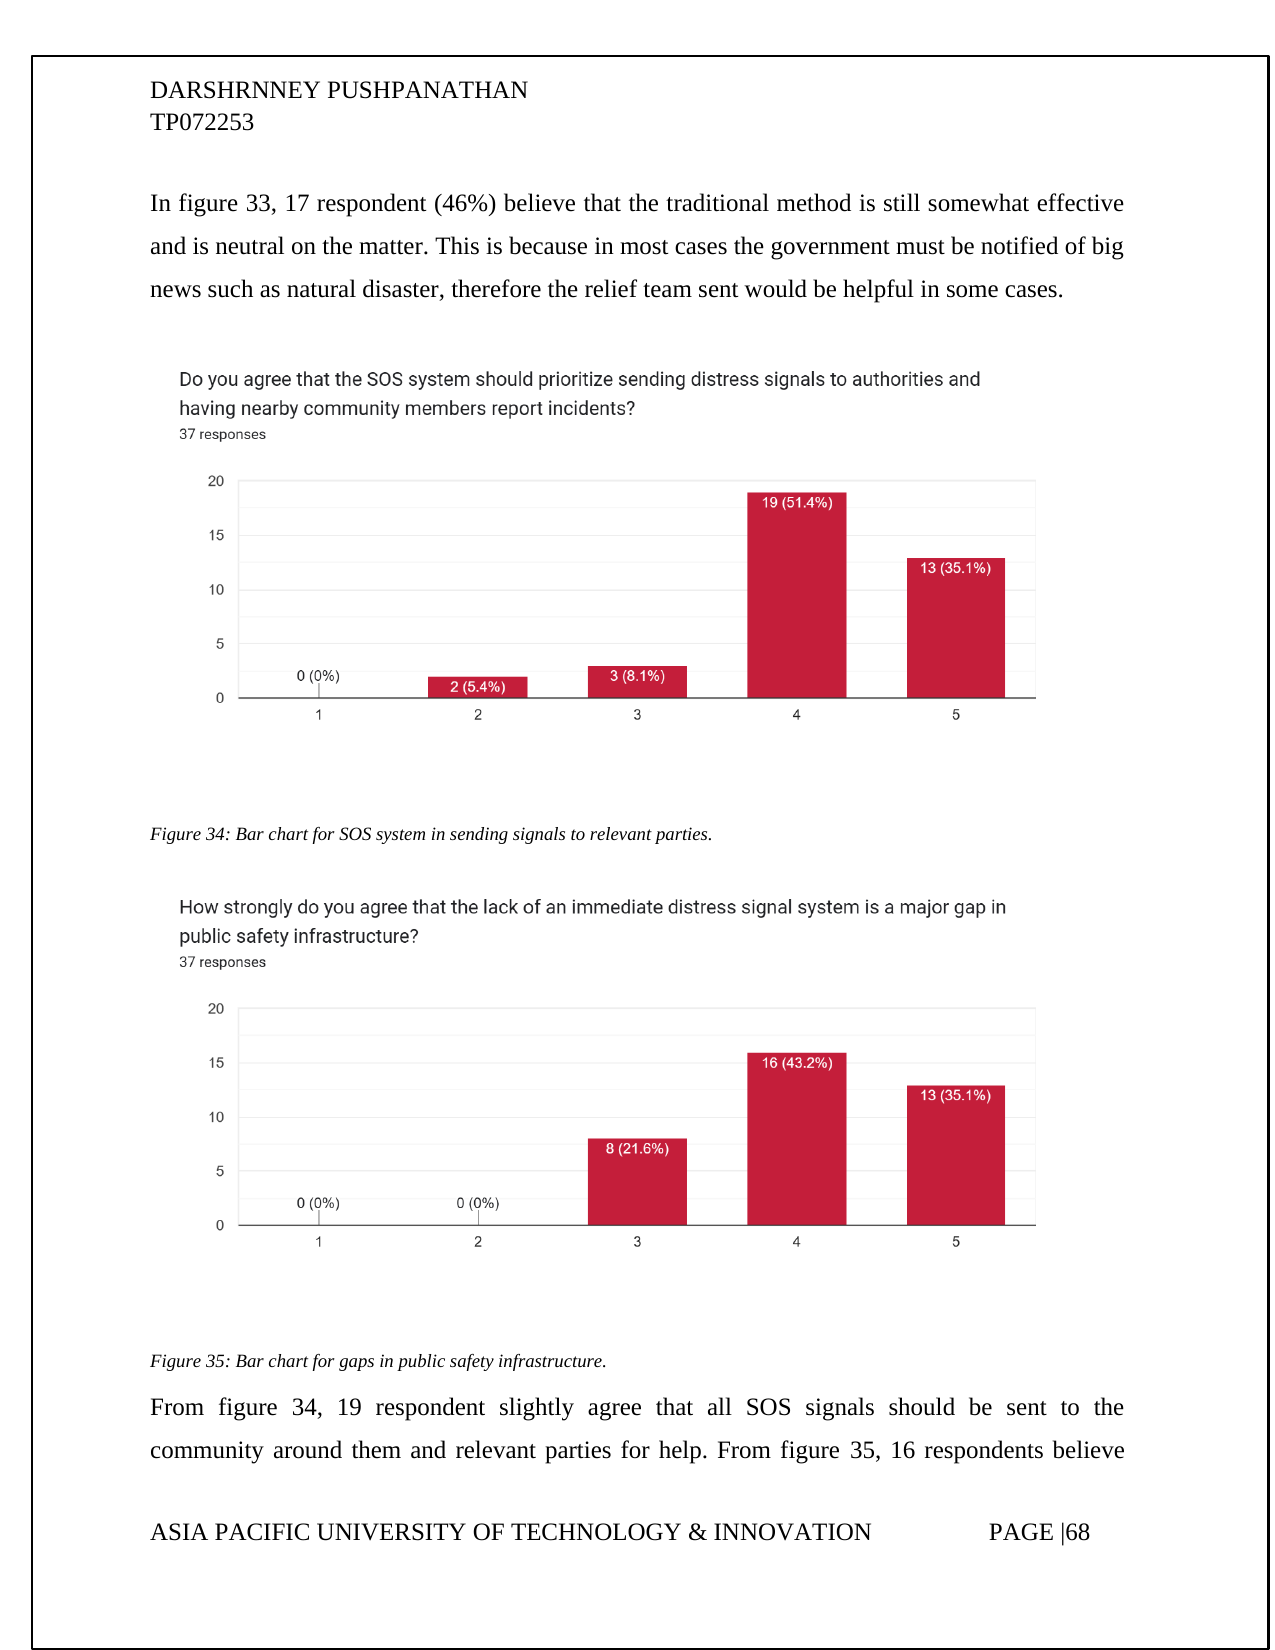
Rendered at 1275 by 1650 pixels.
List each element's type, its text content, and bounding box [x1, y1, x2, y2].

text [150, 1392, 1125, 1464]
text Figure 35: Bar chart for gaps in public safety infrastructure. [150, 1350, 1125, 1372]
picture [150, 337, 1036, 788]
text Figure 34: Bar chart for SOS system in sending signals to relevant parties. [150, 823, 1125, 844]
picture [150, 865, 1036, 1315]
text In figure 33, 17 respondent (46%) believe that the traditional method is still somewhat effective and is neutral on the matter. This is because in most cases the government must be notified of big news such as natural disaster, therefore the relief team sent would be helpful in some cases. [150, 188, 1125, 303]
